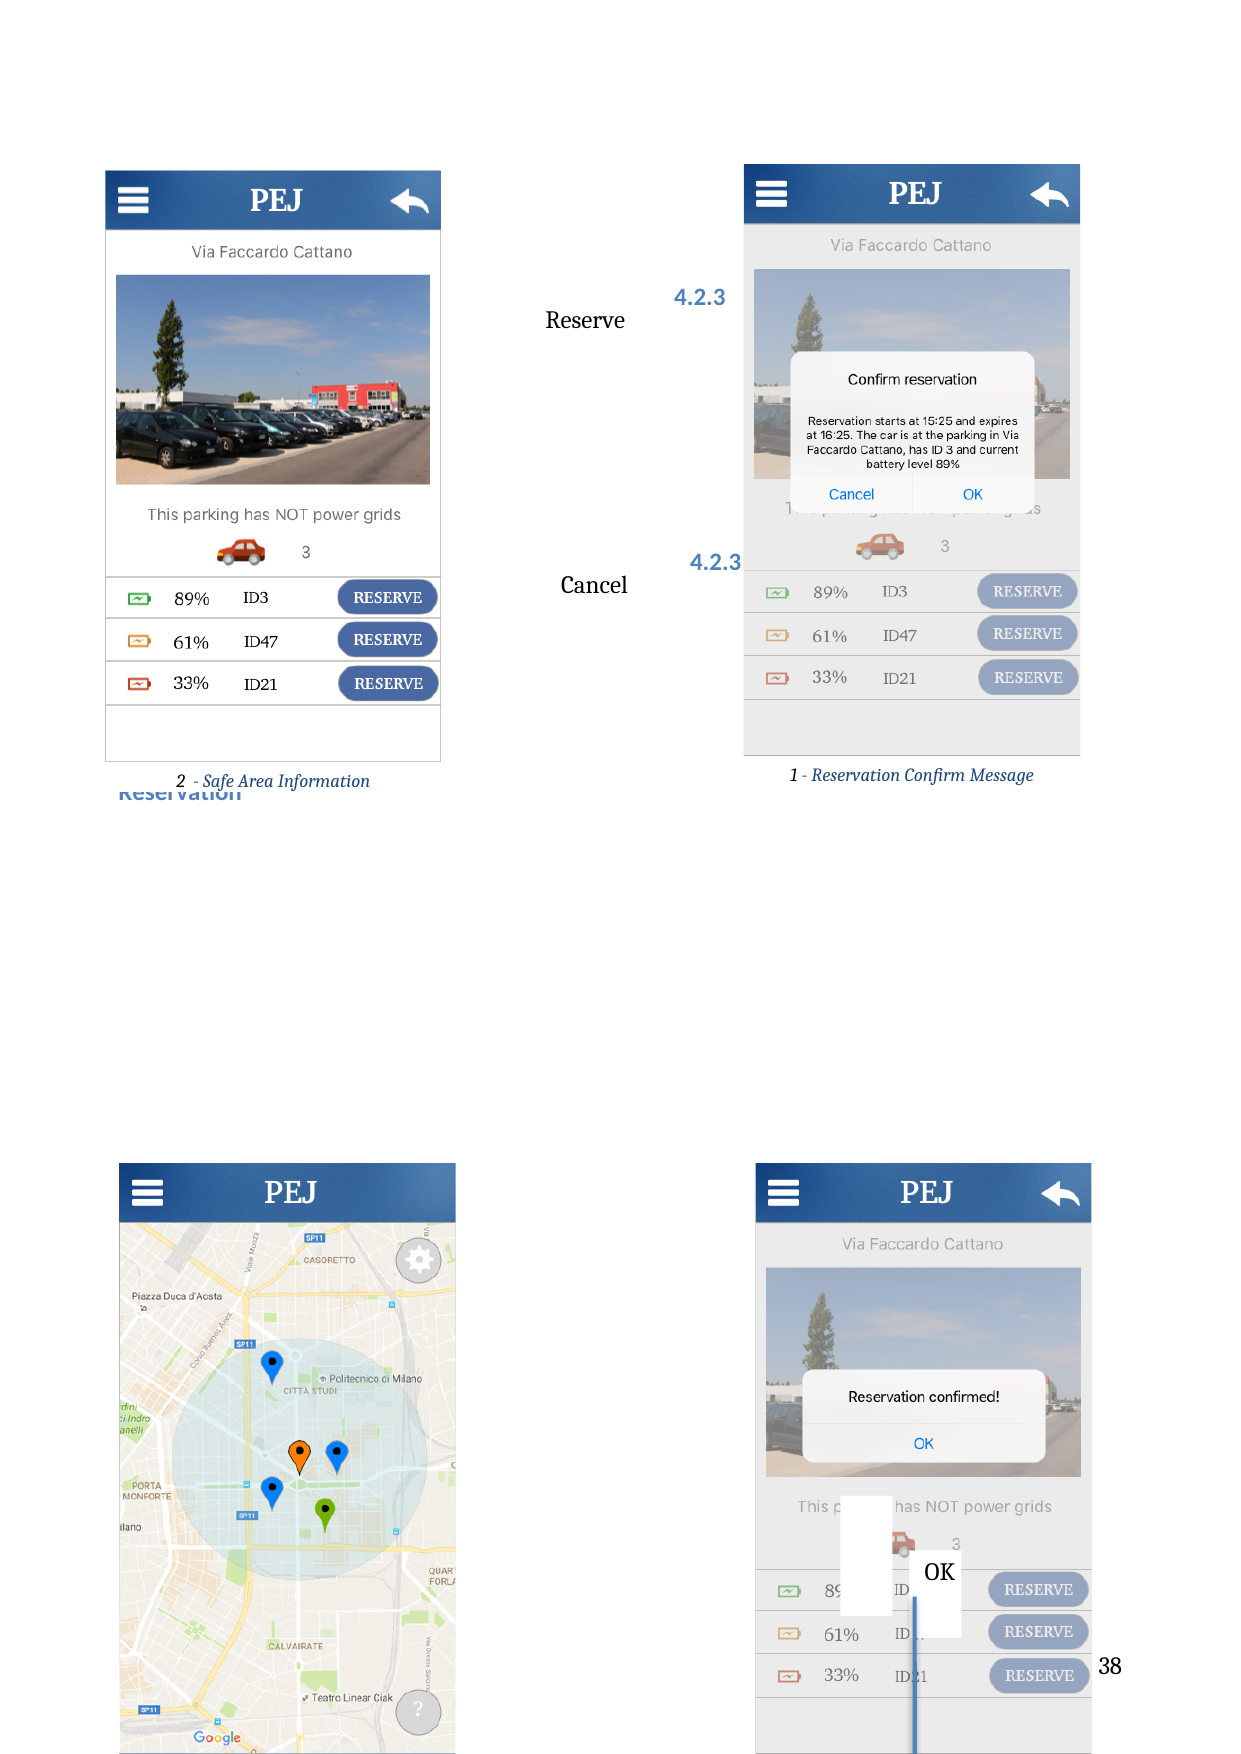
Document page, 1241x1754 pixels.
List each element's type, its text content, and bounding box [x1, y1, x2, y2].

picture [743, 164, 1081, 756]
picture [119, 1163, 456, 1754]
picture [755, 1163, 1092, 1754]
picture [105, 170, 441, 762]
